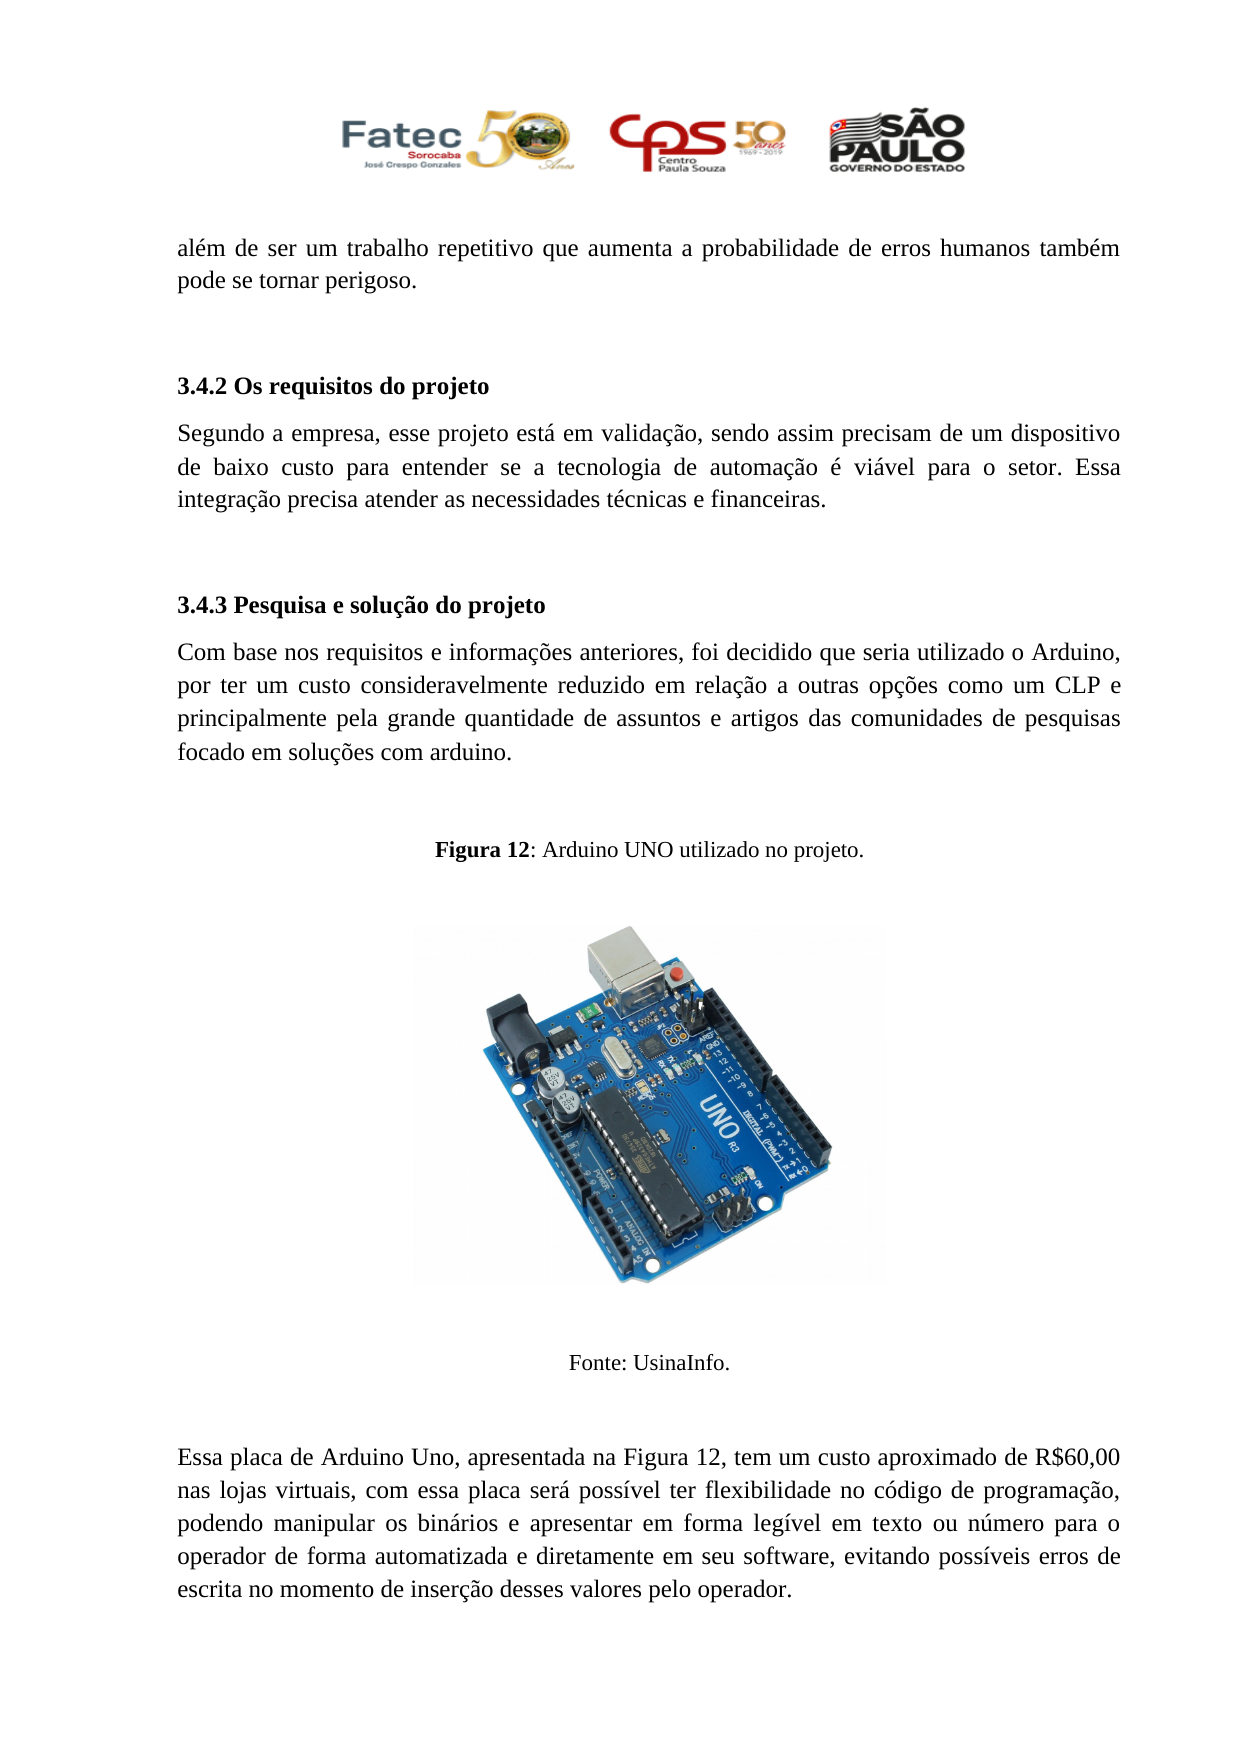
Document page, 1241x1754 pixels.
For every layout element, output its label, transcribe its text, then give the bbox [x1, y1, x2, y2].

text Figura 12: Arduino UNO utilizado no projeto. [177, 836, 1122, 862]
subtitle 3.4.3 Pesquisa e solução do projeto [177, 590, 1122, 619]
text Segundo a empresa, esse projeto está em validação, sendo assim precisam de um dispositivo de baixo custo para entender se a tecnologia de automação é viável para o setor. Essa integração precisa atender as necessidades técnicas e financeiras. [177, 418, 1122, 513]
text Com base nos requisitos e informações anteriores, foi decidido que seria utilizado o Arduino, por ter um custo consideravelmente reduzido em relação a outras opções como um CLP e principalmente pela grande quantidade de assuntos e artigos das comunidades de pesquisas focado em soluções com arduino. [177, 637, 1122, 765]
text Essa placa de Arduino Uno, apresentada na Figura 12, tem um custo aproximado de R$60,00 nas lojas virtuais, com essa placa será possível ter flexibilidade no código de programação, podendo manipular os binários e apresentar em forma legível em texto ou número para o operador de forma automatizada e diretamente em seu software, evitando possíveis erros de escrita no momento de inserção desses valores pelo operador. [177, 1442, 1122, 1603]
picture [413, 926, 887, 1285]
picture [315, 75, 985, 207]
subtitle 3.4.2 Os requisitos do projeto [177, 371, 1122, 400]
text Fonte: UsinaInfo. [177, 1348, 1122, 1375]
